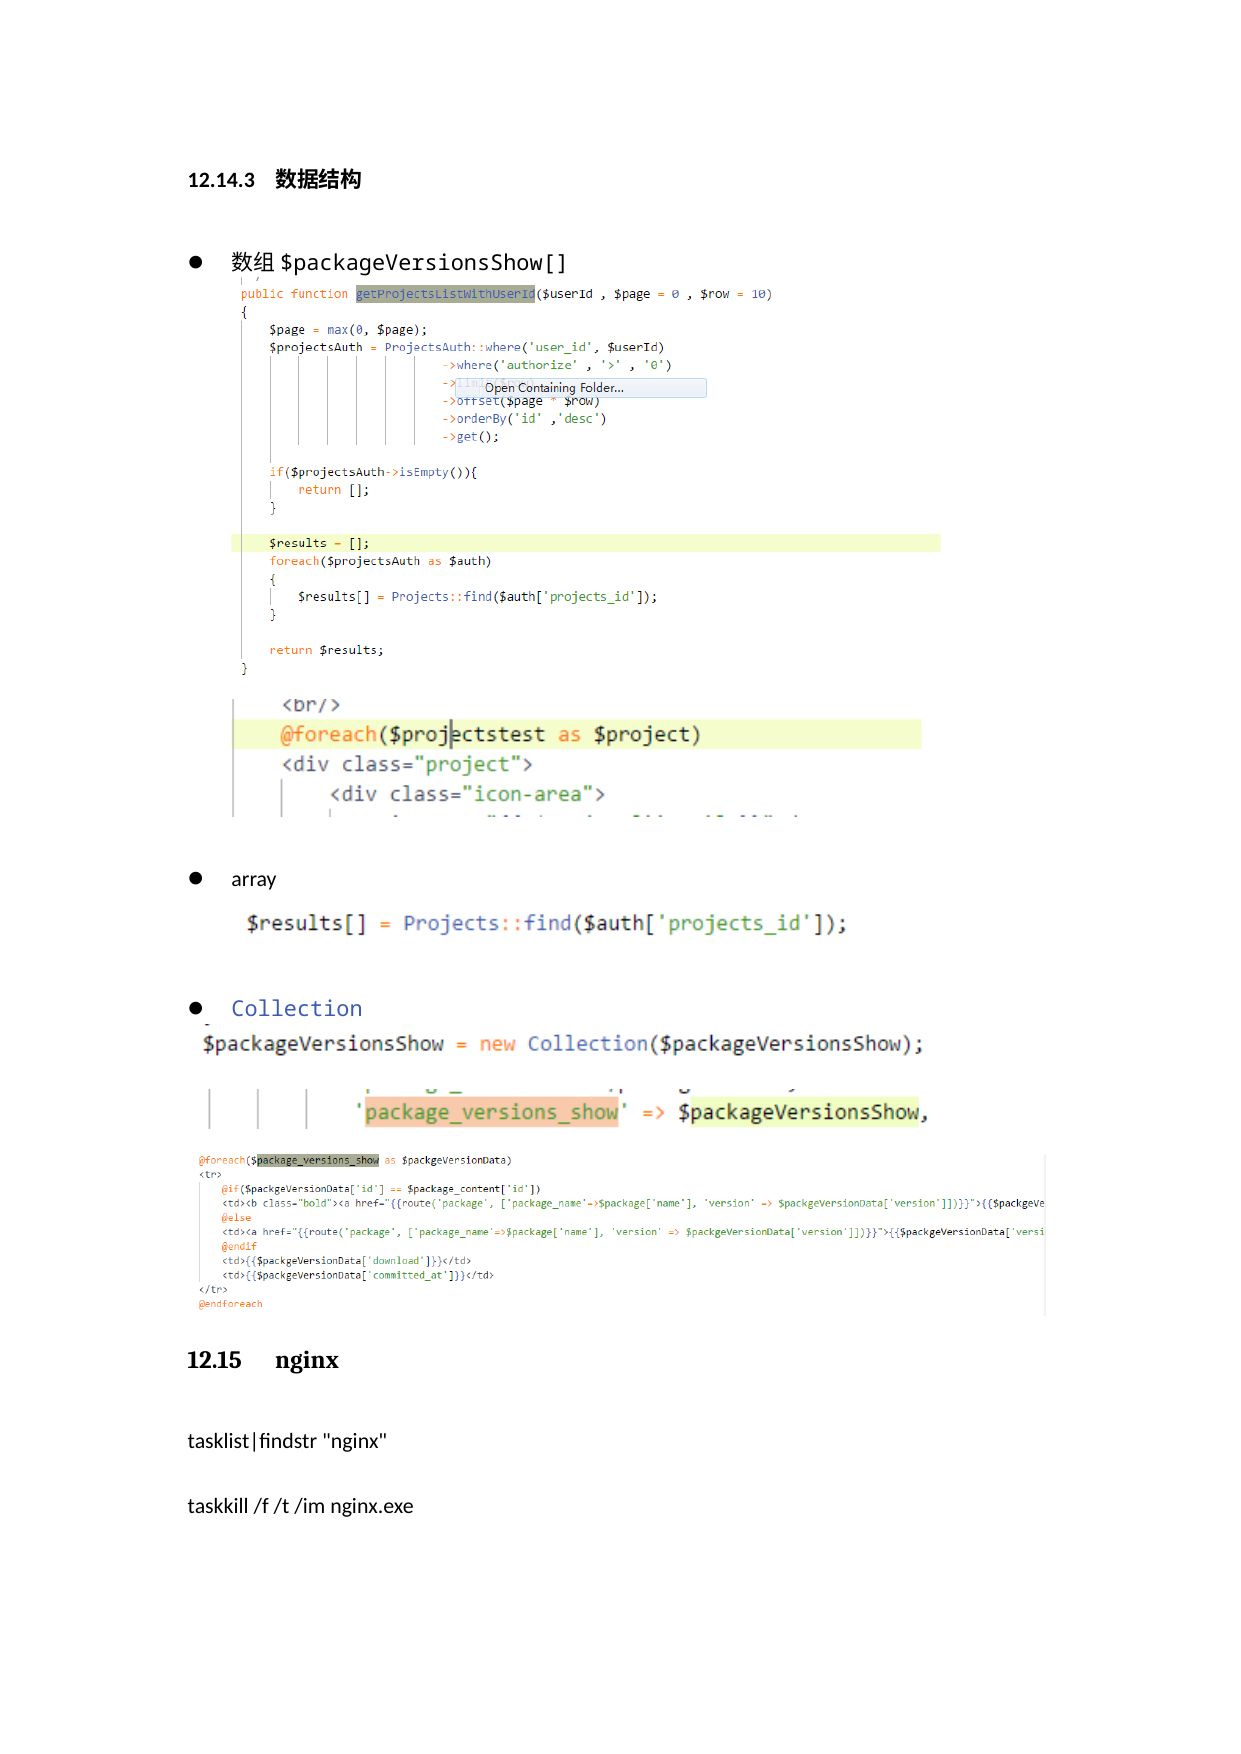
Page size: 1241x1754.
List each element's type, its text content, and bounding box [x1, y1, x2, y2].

list Collection [187, 992, 1053, 1024]
text taskkill /f /t /im nginx.exe [187, 1490, 1053, 1522]
picture [187, 1154, 1053, 1316]
subtitle 数据结构 [187, 162, 1053, 194]
picture [187, 1024, 941, 1062]
text tasklist|findstr "nginx" [187, 1425, 1053, 1457]
list array [187, 862, 1053, 894]
list 数组 $packageVersionsShow[] [187, 244, 1053, 277]
picture [231, 277, 941, 679]
picture [187, 1089, 980, 1129]
picture [231, 894, 861, 951]
picture [231, 699, 922, 817]
subtitle nginx [187, 1344, 1053, 1377]
